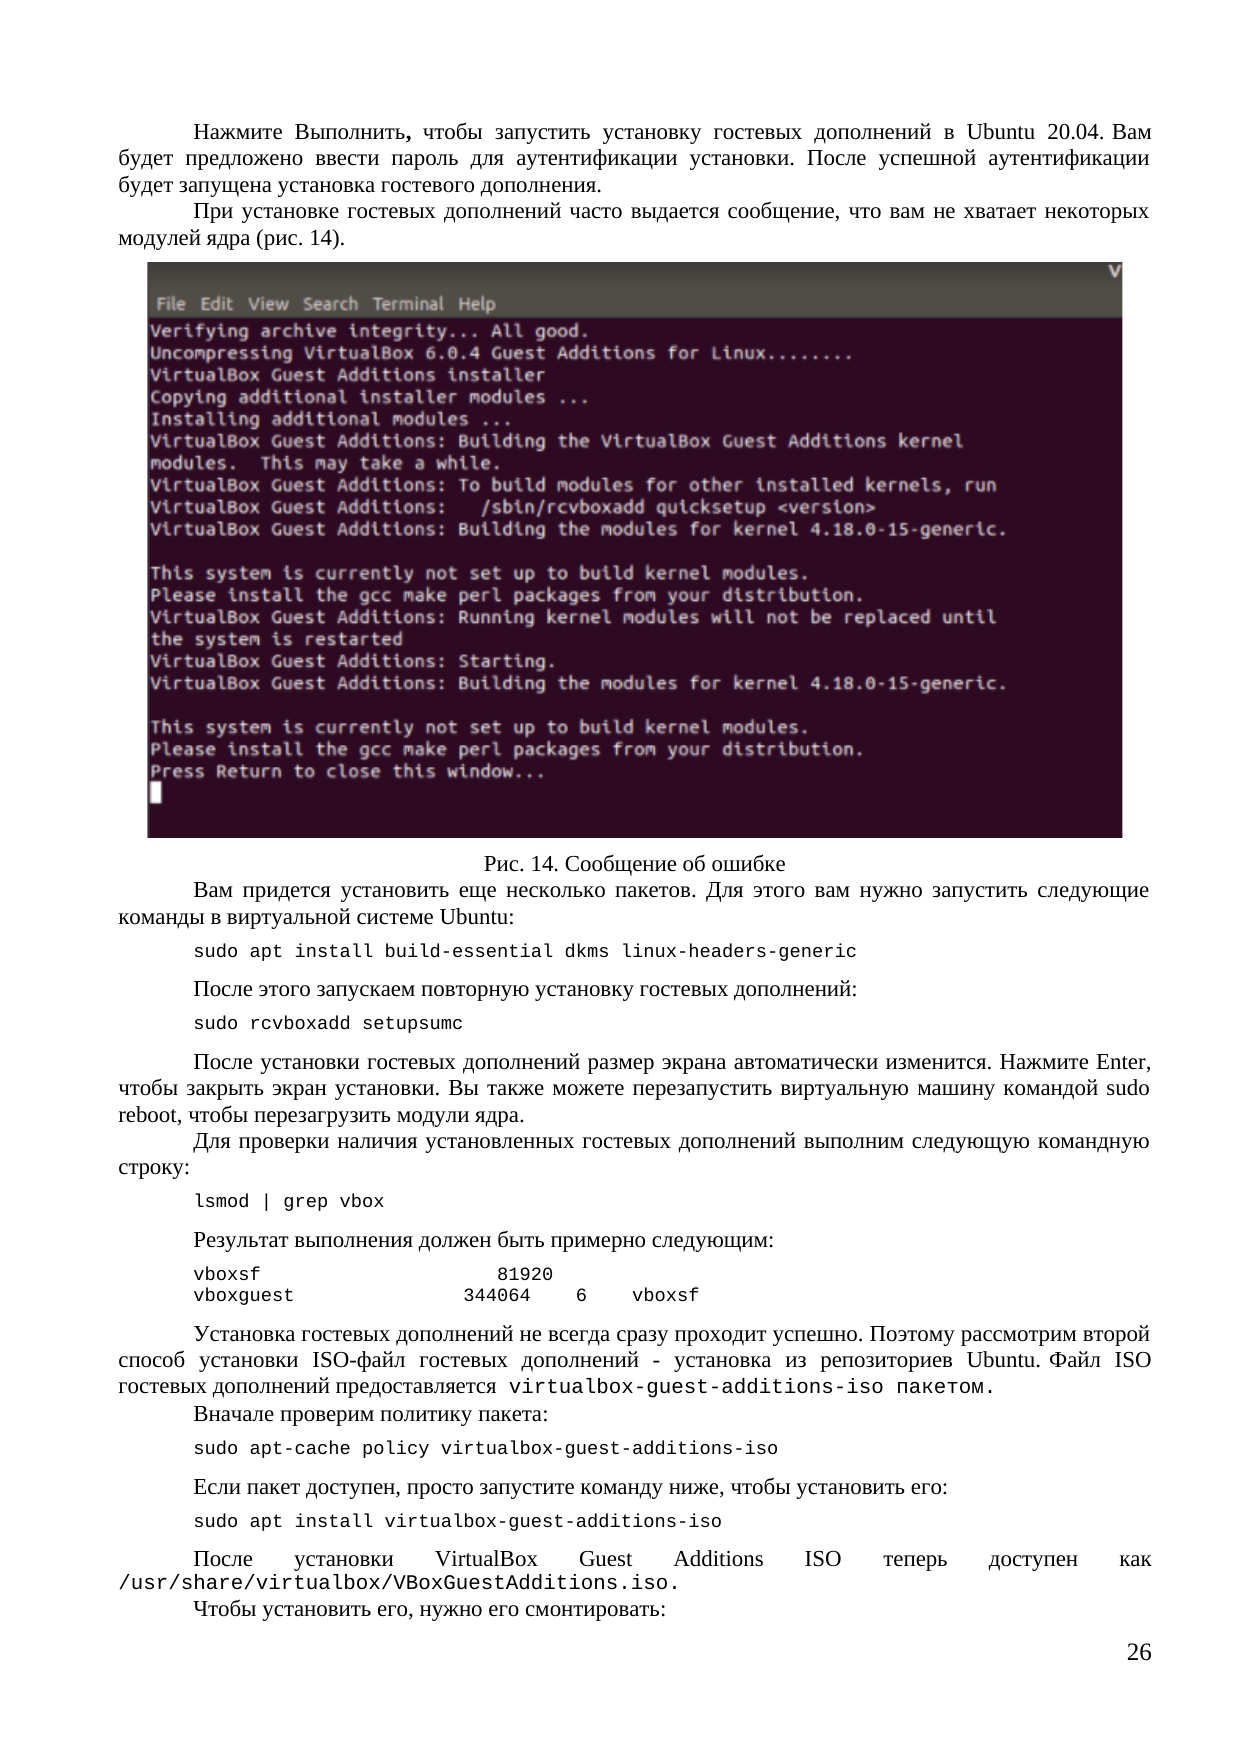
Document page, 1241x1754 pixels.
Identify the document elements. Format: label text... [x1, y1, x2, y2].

text vboxsf 81920 [118, 1265, 1152, 1286]
text Нажмите Выполнить, чтобы запустить установку гостевых дополнений в Ubuntu 20.04. Вам будет предложено ввести пароль для аутентификации установки. После успешной аутентификации будет запущена установка гостевого дополнения. [118, 118, 1152, 197]
text lsmod | grep vbox [118, 1192, 1152, 1213]
text Вначале проверим политику пакета: [118, 1400, 1152, 1426]
text Если пакет доступен, просто запустите команду ниже, чтобы установить его: [118, 1473, 1152, 1499]
text sudo apt install build-essential dkms linux-headers-generic [118, 942, 1152, 963]
text При установке гостевых дополнений часто выдается сообщение, что вам не хватает некоторых модулей ядра (рис. 14). [118, 197, 1152, 250]
text После установки VirtualBox Guest Additions ISO теперь доступен как /usr/share/virtualbox/VBoxGuestAdditions.iso. [118, 1545, 1152, 1595]
text Установка гостевых дополнений не всегда сразу проходит успешно. Поэтому рассмотрим второй способ установки ISO-файл гостевых дополнений - установка из репозиториев Ubuntu. Файл ISO гостевых дополнений предоставляется virtualbox-guest-additions-iso пакетом. [118, 1320, 1152, 1400]
text Результат выполнения должен быть примерно следующим: [118, 1226, 1152, 1252]
text Вам придется установить еще несколько пакетов. Для этого вам нужно запустить следующие команды в виртуальной системе Ubuntu: [118, 876, 1152, 929]
text sudo apt install virtualbox-guest-additions-iso [118, 1512, 1152, 1533]
text Для проверки наличия установленных гостевых дополнений выполним следующую командную строку: [118, 1127, 1152, 1180]
text Рис. 14. Сообщение об ошибке [118, 850, 1152, 876]
text vboxguest 344064 6 vboxsf [118, 1286, 1152, 1307]
text sudo apt-cache policy virtualbox-guest-additions-iso [118, 1439, 1152, 1460]
picture [147, 262, 1123, 838]
text sudo rcvboxadd setupsumc [118, 1014, 1152, 1035]
text После этого запускаем повторную установку гостевых дополнений: [118, 975, 1152, 1002]
text После установки гостевых дополнений размер экрана автоматически изменится. Нажмите Enter, чтобы закрыть экран установки. Вы также можете перезапустить виртуальную машину командой sudo reboot, чтобы перезагрузить модули ядра. [118, 1048, 1152, 1127]
text Чтобы установить его, нужно его смонтировать: [118, 1595, 1152, 1622]
